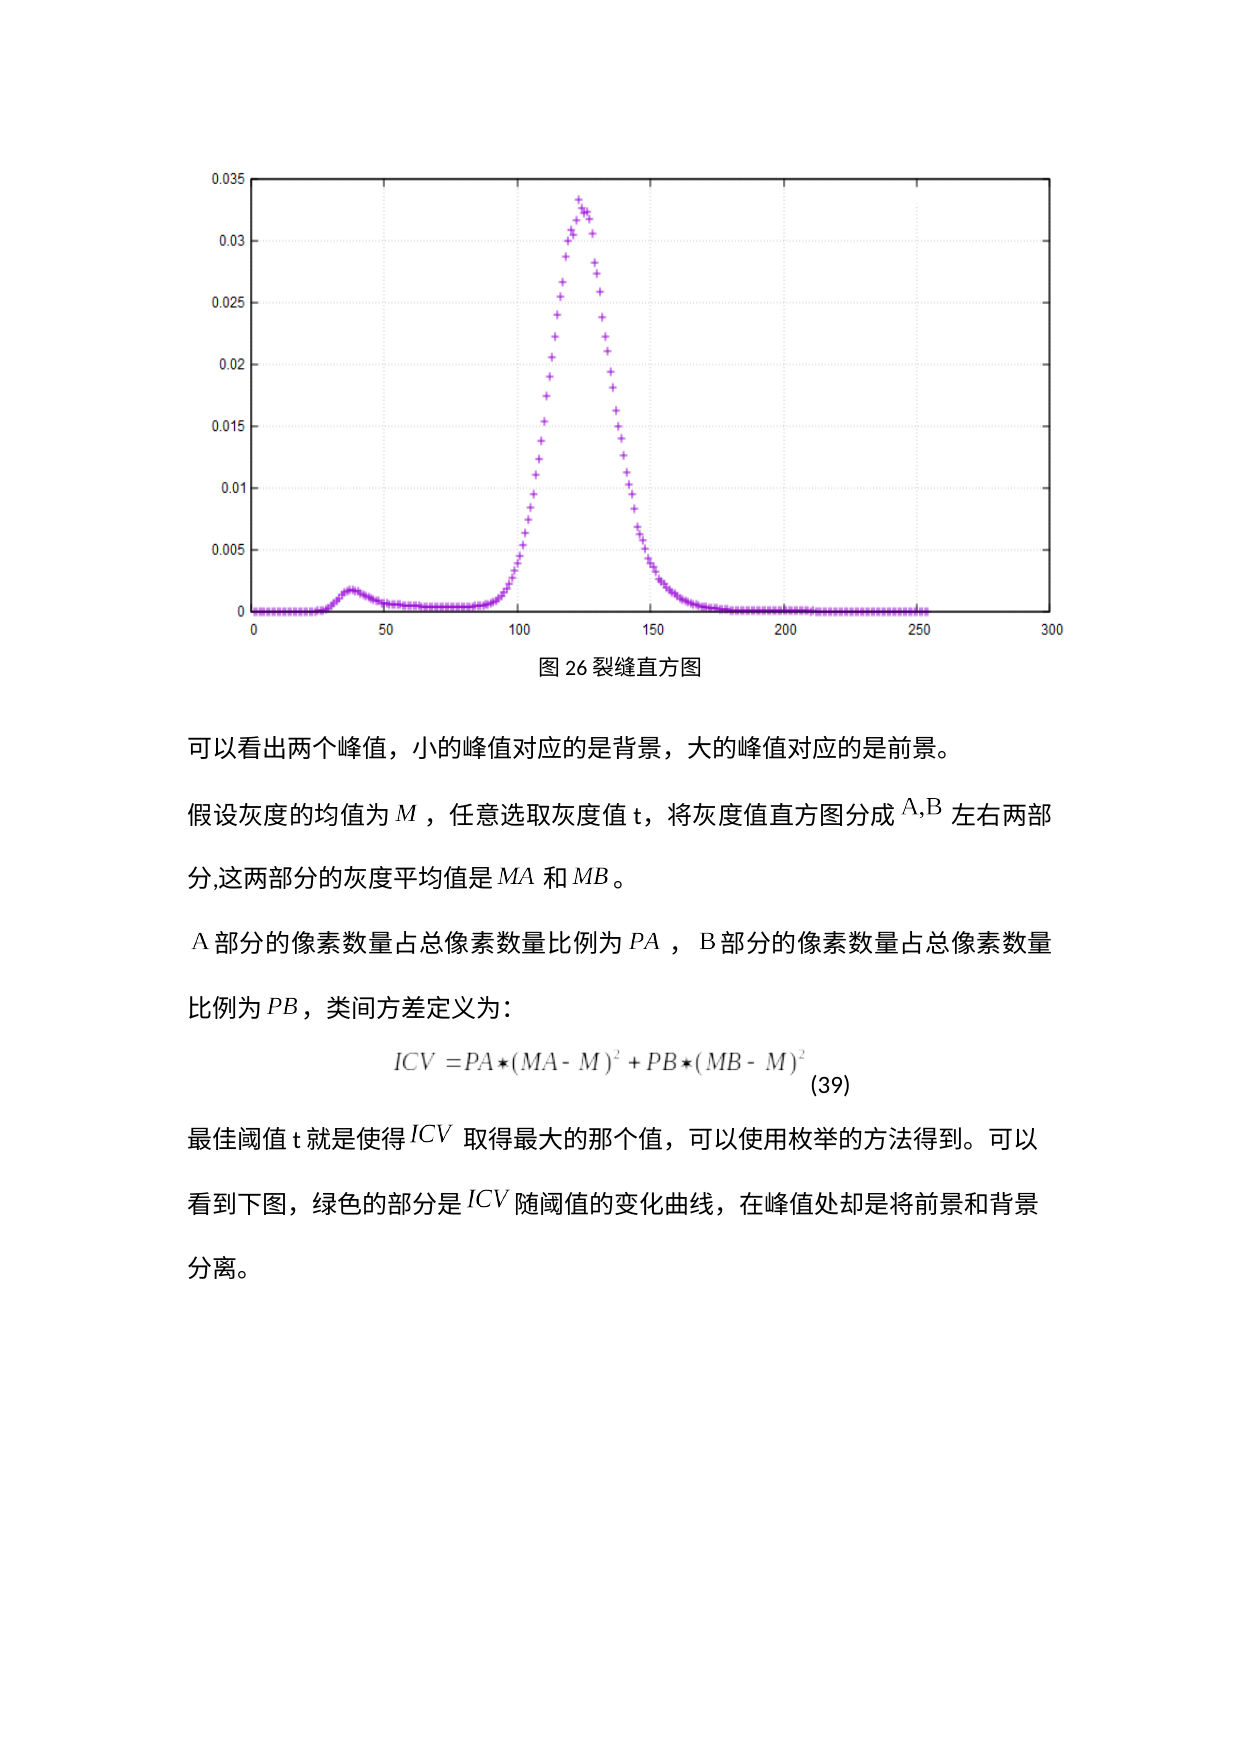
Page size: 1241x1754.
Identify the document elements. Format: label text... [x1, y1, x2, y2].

picture [187, 162, 1072, 647]
text 可以看出两个峰值，小的峰值对应的是背景，大的峰值对应的是前景。 [187, 714, 1053, 779]
text 假设灰度的均值为，任意选取灰度值t，将灰度值直方图分成 左右两部分,这两部分的灰度平均值是 和。 [187, 779, 1053, 909]
text 最佳阈值t就是使得 取得最大的那个值，可以使用枚举的方法得到。可以看到下图，绿色的部分是随阈值的变化曲线，在峰值处却是将前景和背景分离。 [187, 1104, 1053, 1299]
text 部分的像素数量占总像素数量比例为 ，部分的像素数量占总像素数量比例为，类间方差定义为： [187, 909, 1053, 1039]
text 图26 裂缝直方图 [187, 649, 1053, 682]
text (39) [187, 1039, 1053, 1104]
